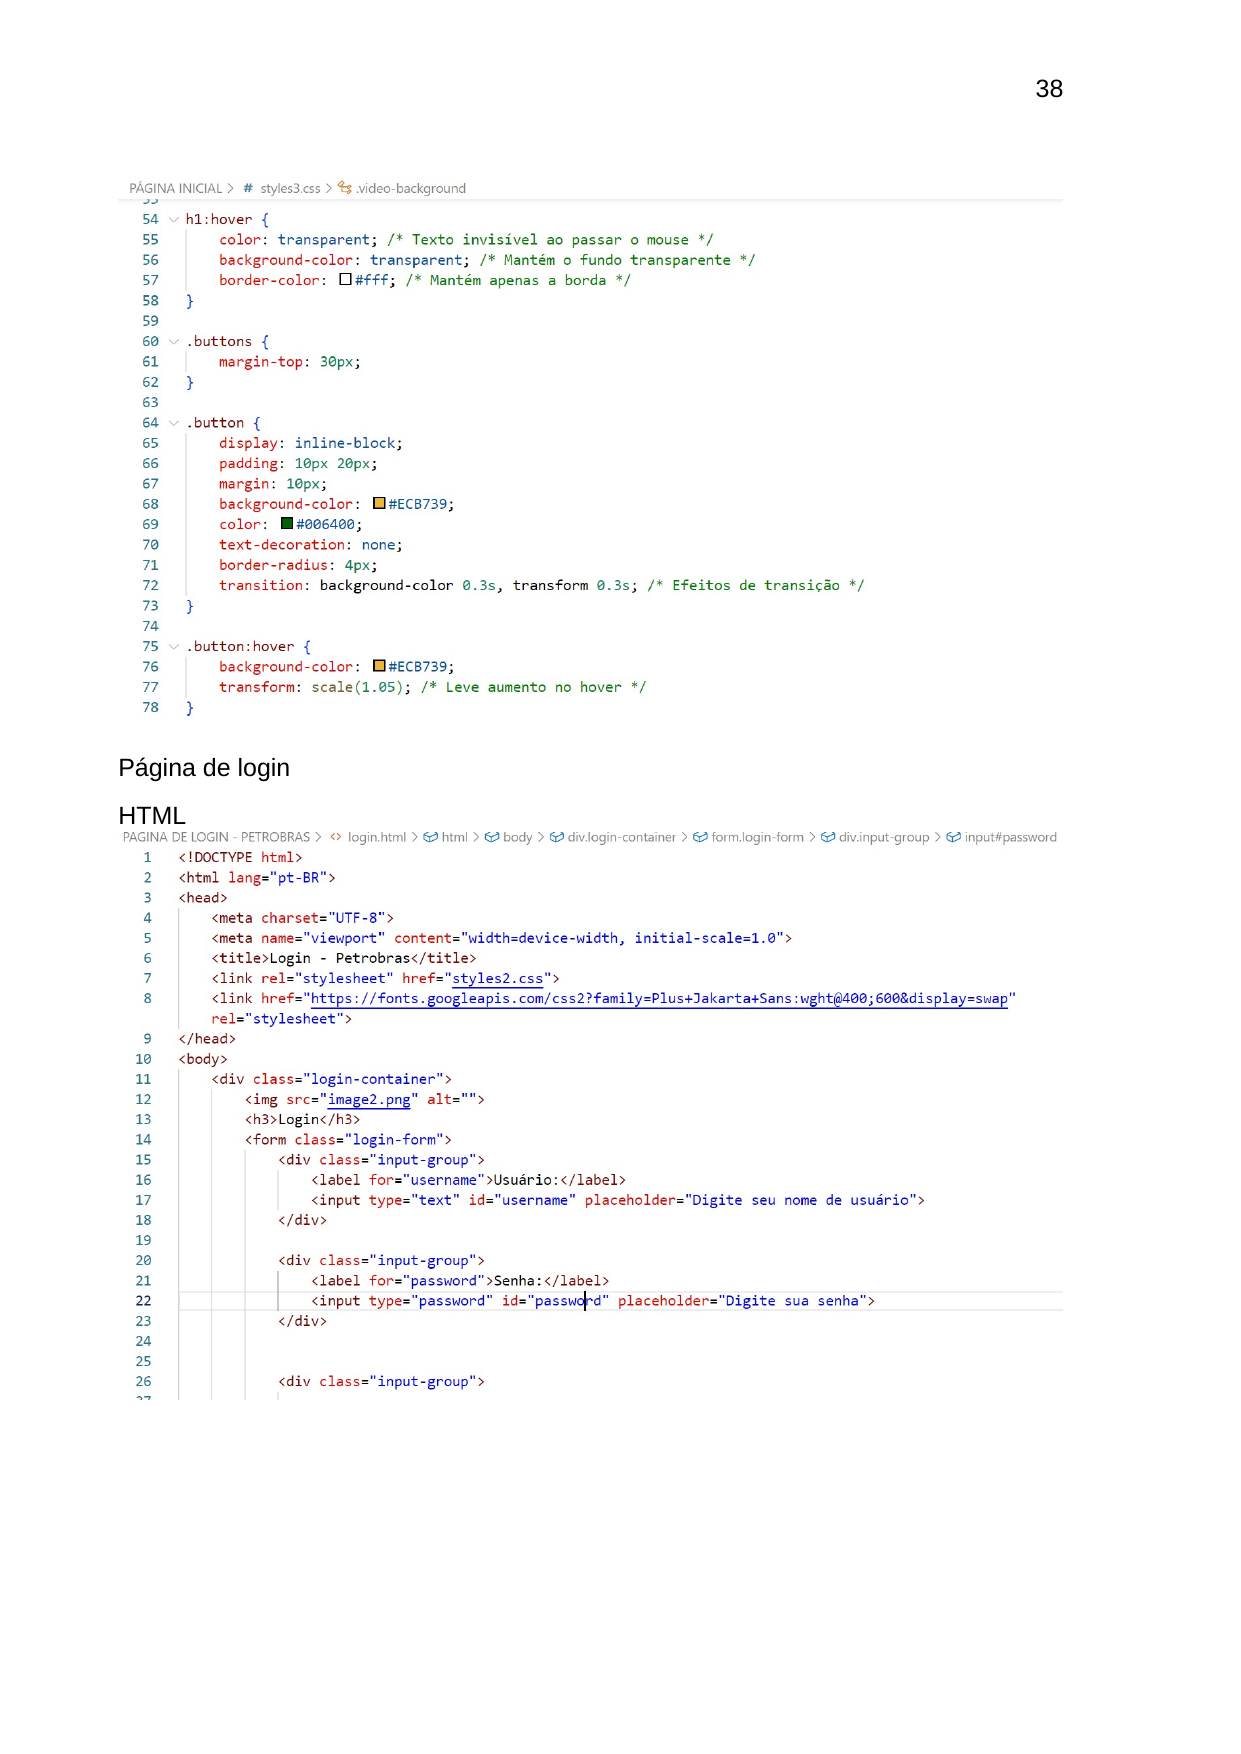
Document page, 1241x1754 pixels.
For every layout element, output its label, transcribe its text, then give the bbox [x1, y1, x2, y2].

text Página de login [118, 753, 1063, 782]
picture [118, 832, 1063, 1400]
picture [118, 177, 1063, 735]
text HTML [118, 801, 1063, 832]
